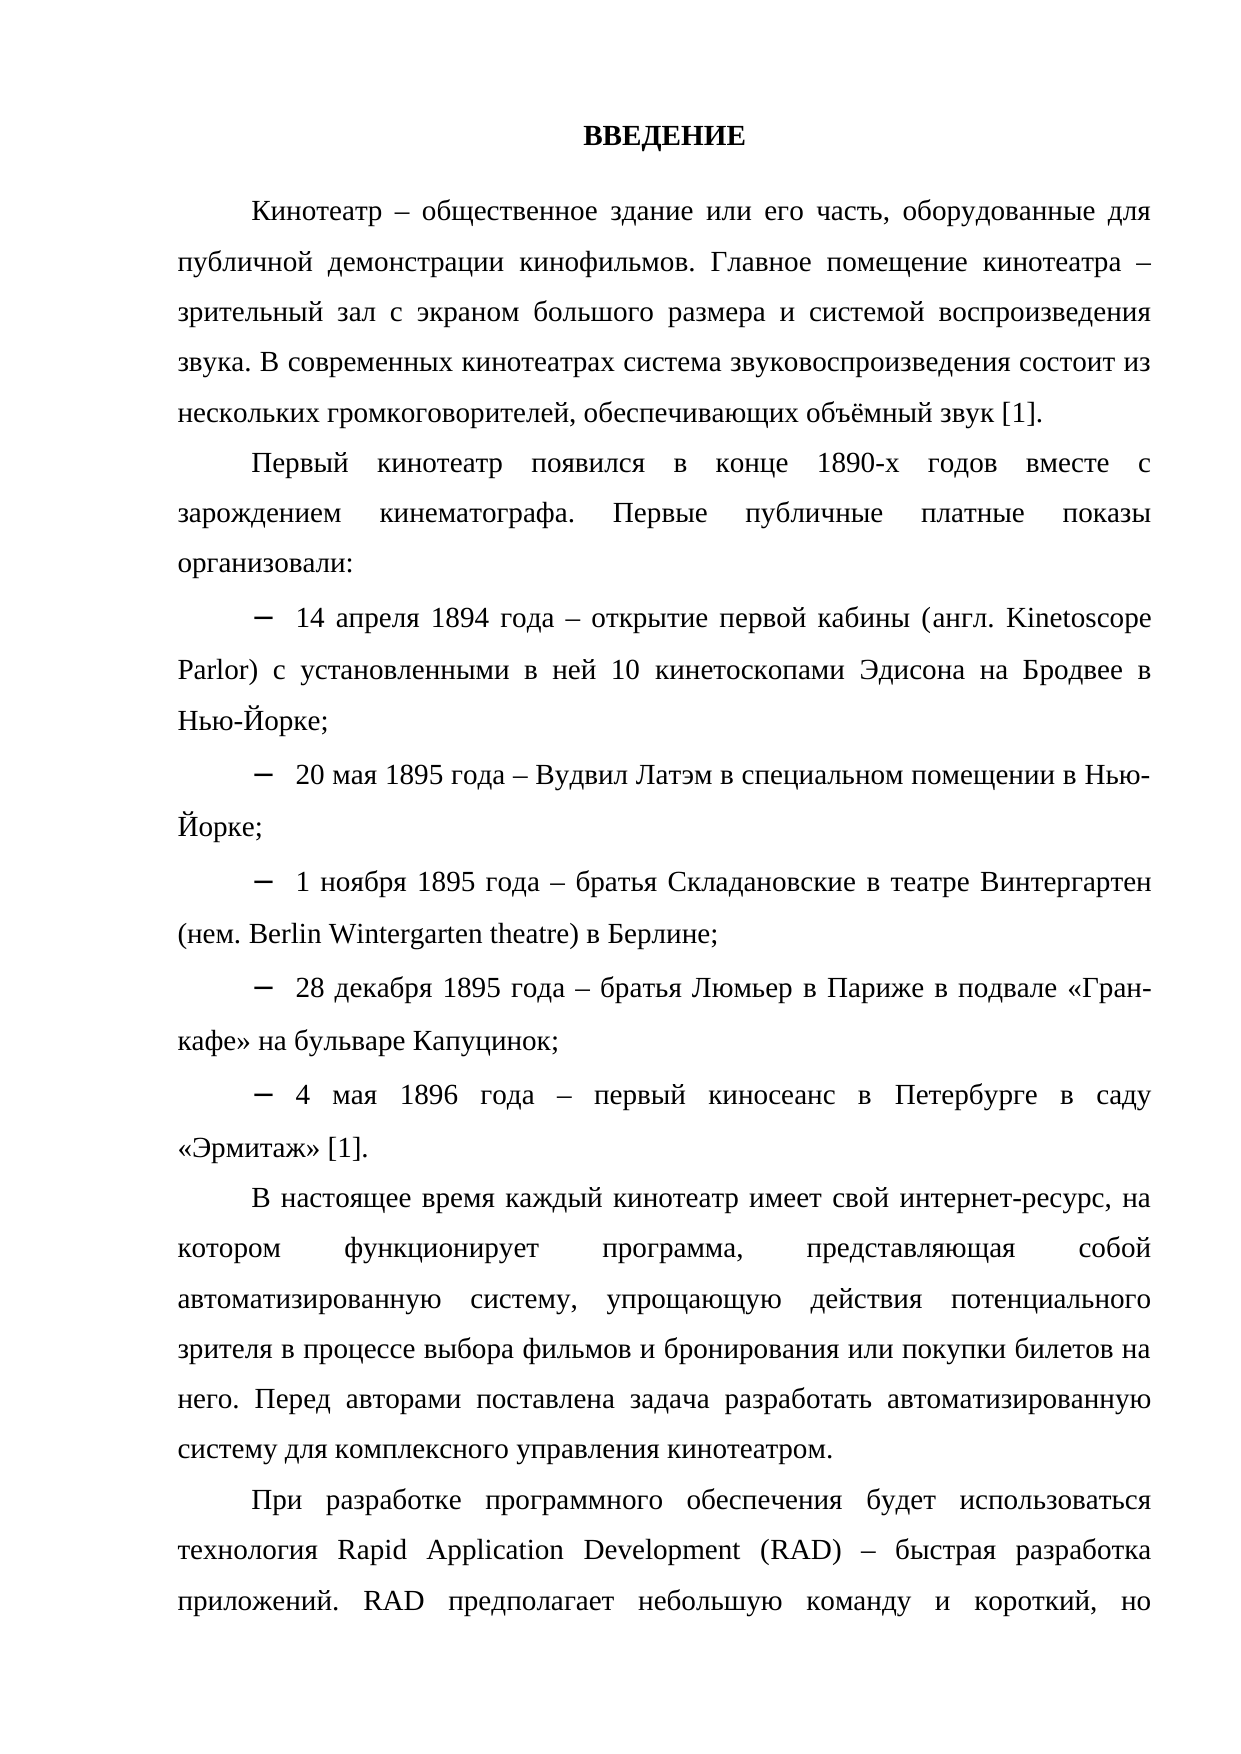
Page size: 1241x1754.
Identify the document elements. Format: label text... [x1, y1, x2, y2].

text 4 мая 1896 года – первый киносеанс в Петербурге в саду «Эрмитаж» [1]. [177, 1073, 1152, 1163]
text 28 декабря 1895 года – братья Люмьер в Париже в подвале «Гран-кафе» на бульваре Капуцинок; [177, 967, 1152, 1057]
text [177, 1482, 1152, 1616]
text 20 мая 1895 года – Вудвил Латэм в специальном помещении в Нью-Йорке; [177, 753, 1152, 843]
text 1 ноября 1895 года – братья Складановские в театре Винтергартен (нем. Berlin Wintergarten theatre) в Берлине; [177, 860, 1152, 950]
text В настоящее время каждый кинотеатр имеет свой интернет-ресурс, на котором функционирует программа, представляющая собой автоматизированную систему, упрощающую действия потенциального зрителя в процессе выбора фильмов и бронирования или покупки билетов на него. Перед авторами поставлена задача разработать автоматизированную систему для комплексного управления кинотеатром. [177, 1180, 1152, 1465]
text 14 апреля 1894 года – открытие первой кабины (англ. Kinetoscope Parlor) с установленными в ней 10 кинетоскопами Эдисона на Бродвее в Нью-Йорке; [177, 596, 1152, 736]
text Кинотеатр – общественное здание или его часть, оборудованные для публичной демонстрации кинофильмов. Главное помещение кинотеатра – зрительный зал с экраном большого размера и системой воспроизведения звука. В современных кинотеатрах система звуковоспроизведения состоит из нескольких громкоговорителей, обеспечивающих объёмный звук [1]. [177, 193, 1152, 428]
text Первый кинотеатр появился в конце 1890-х годов вместе с зарождением кинематографа. Первые публичные платные показы организовали: [177, 445, 1152, 579]
text ВВЕДЕНИЕ [177, 118, 1152, 152]
